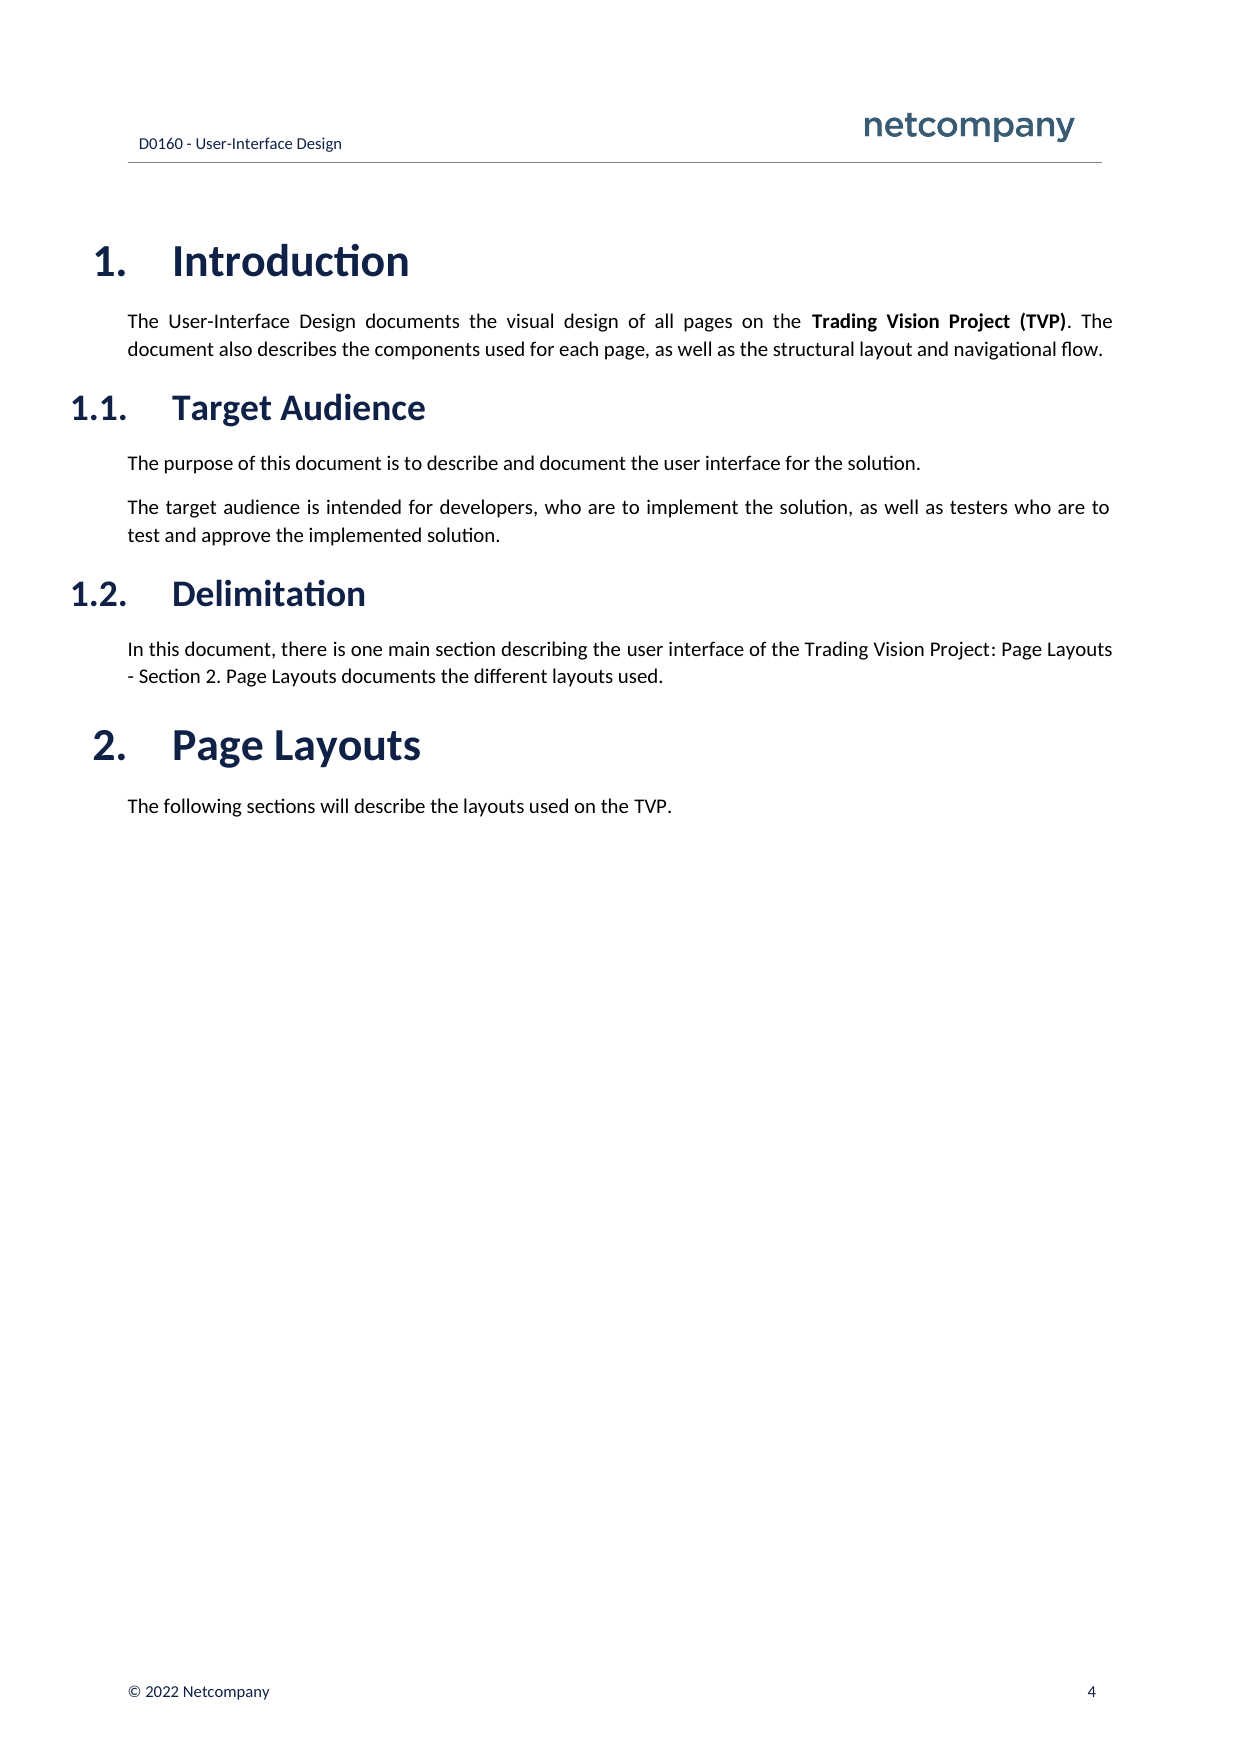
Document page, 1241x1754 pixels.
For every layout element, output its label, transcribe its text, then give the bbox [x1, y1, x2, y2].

picture [847, 102, 1092, 150]
text The User-Interface Design documents the visual design of all pages on the Trading Vision Project (TVP). The document also describes the components used for each page, as well as the structural layout and navigational flow. [127, 309, 1113, 362]
text In this document, there is one main section describing the user interface of the Trading Vision Project: Page Layouts - Section 2. Page Layouts documents the different layouts used. [127, 636, 1113, 689]
text The following sections will describe the layouts used on the TVP. [127, 793, 1113, 818]
subtitle Delimitation [127, 570, 1113, 616]
subtitle Page Layouts [127, 716, 1113, 772]
text The target audience is intended for developers, who are to implement the solution, as well as testers who are to test and approve the implemented solution. [127, 494, 1113, 547]
subtitle Introduction [127, 232, 1113, 288]
text The purpose of this document is to describe and document the user interface for the solution. [127, 451, 1113, 476]
subtitle Target Audience [127, 384, 1113, 430]
